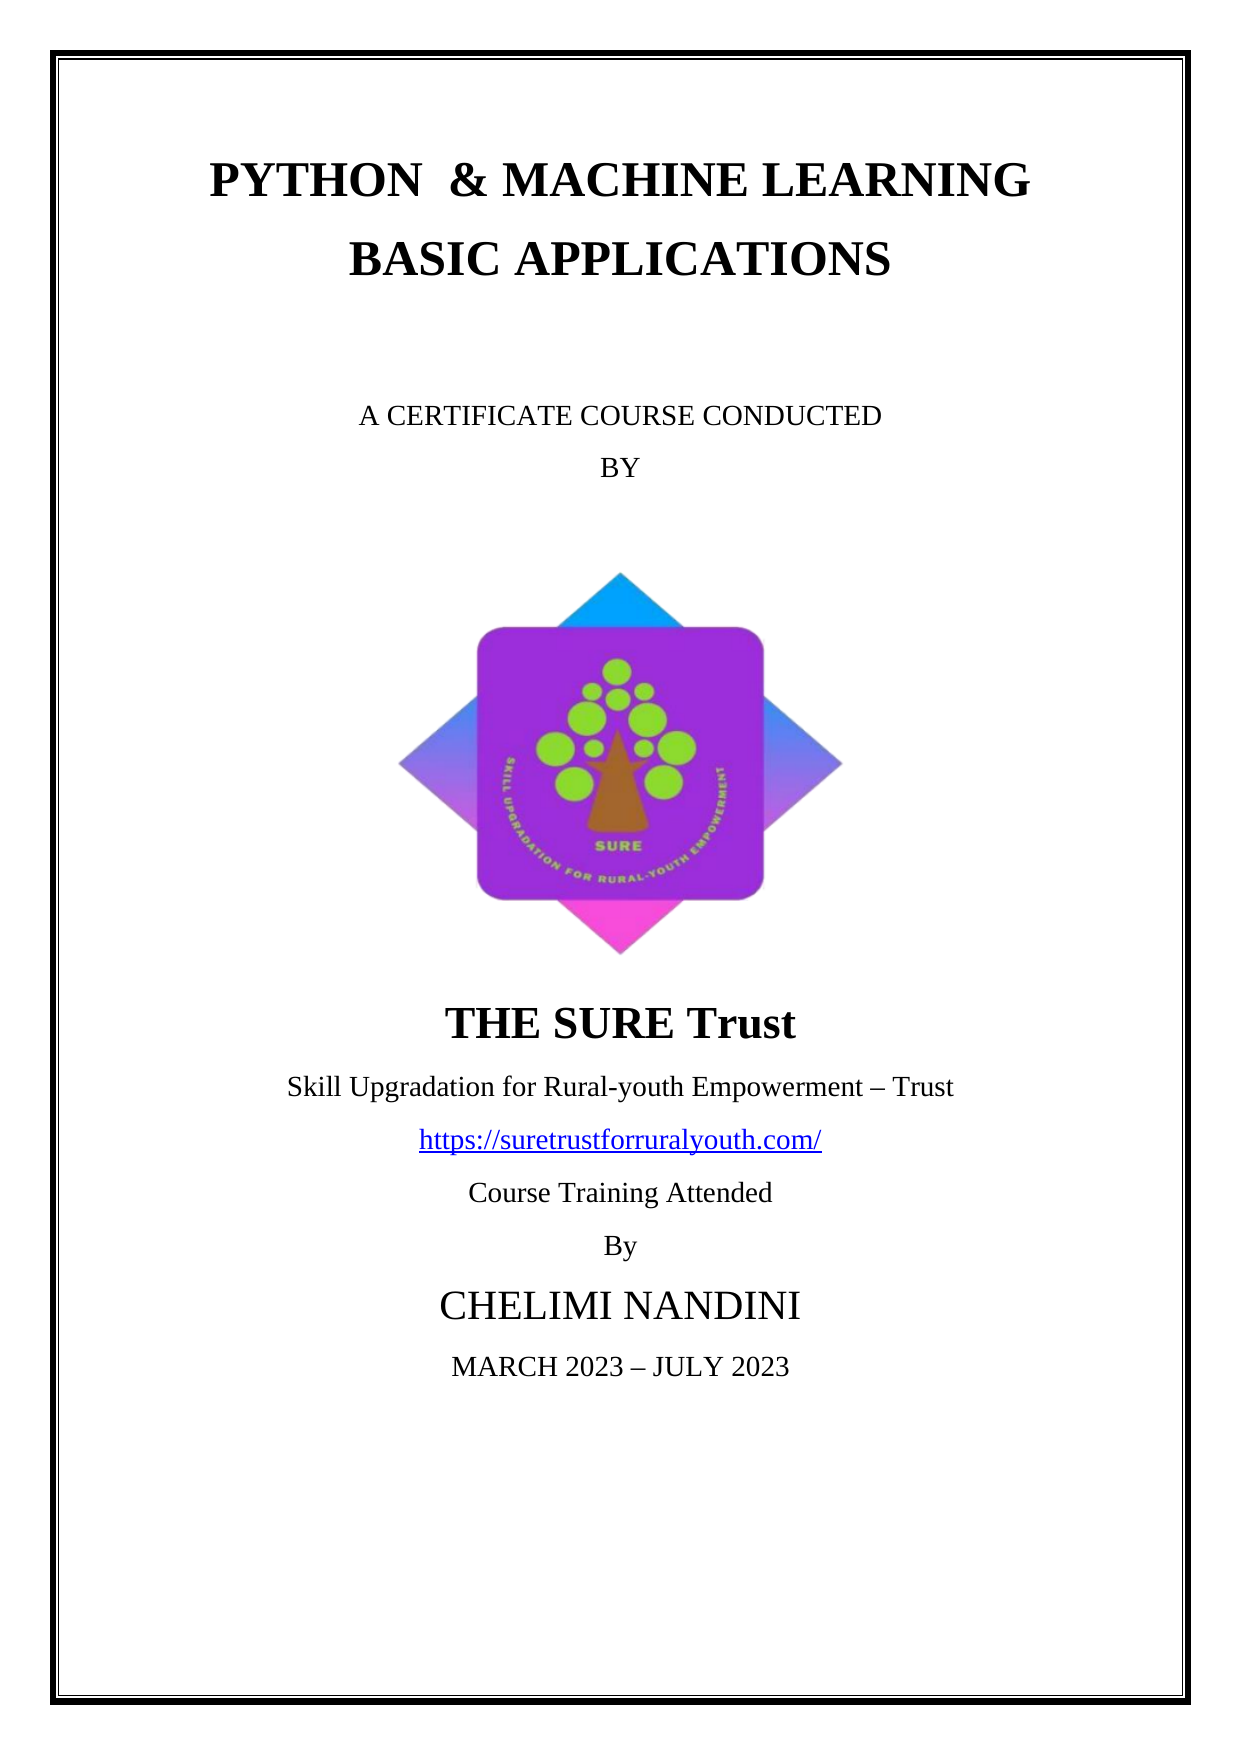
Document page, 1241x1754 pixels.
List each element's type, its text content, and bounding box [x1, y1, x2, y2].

text BASIC APPLICATIONS [112, 229, 1128, 286]
text THE SURE Trust [112, 996, 1128, 1048]
text By [112, 1228, 1128, 1261]
text MARCH 2023 – JULY 2023 [112, 1349, 1128, 1382]
text A CERTIFICATE COURSE CONDUCTED [112, 398, 1128, 431]
text https://suretrustforruralyouth.com/ [112, 1122, 1128, 1156]
text CHELIMI NANDINI [112, 1281, 1128, 1328]
text BY [112, 451, 1128, 484]
text Skill Upgradation for Rural-youth Empowerment – Trust [112, 1069, 1128, 1103]
text PYTHON & MACHINE LEARNING [112, 150, 1128, 207]
text Course Training Attended [112, 1175, 1128, 1208]
picture [338, 503, 903, 977]
